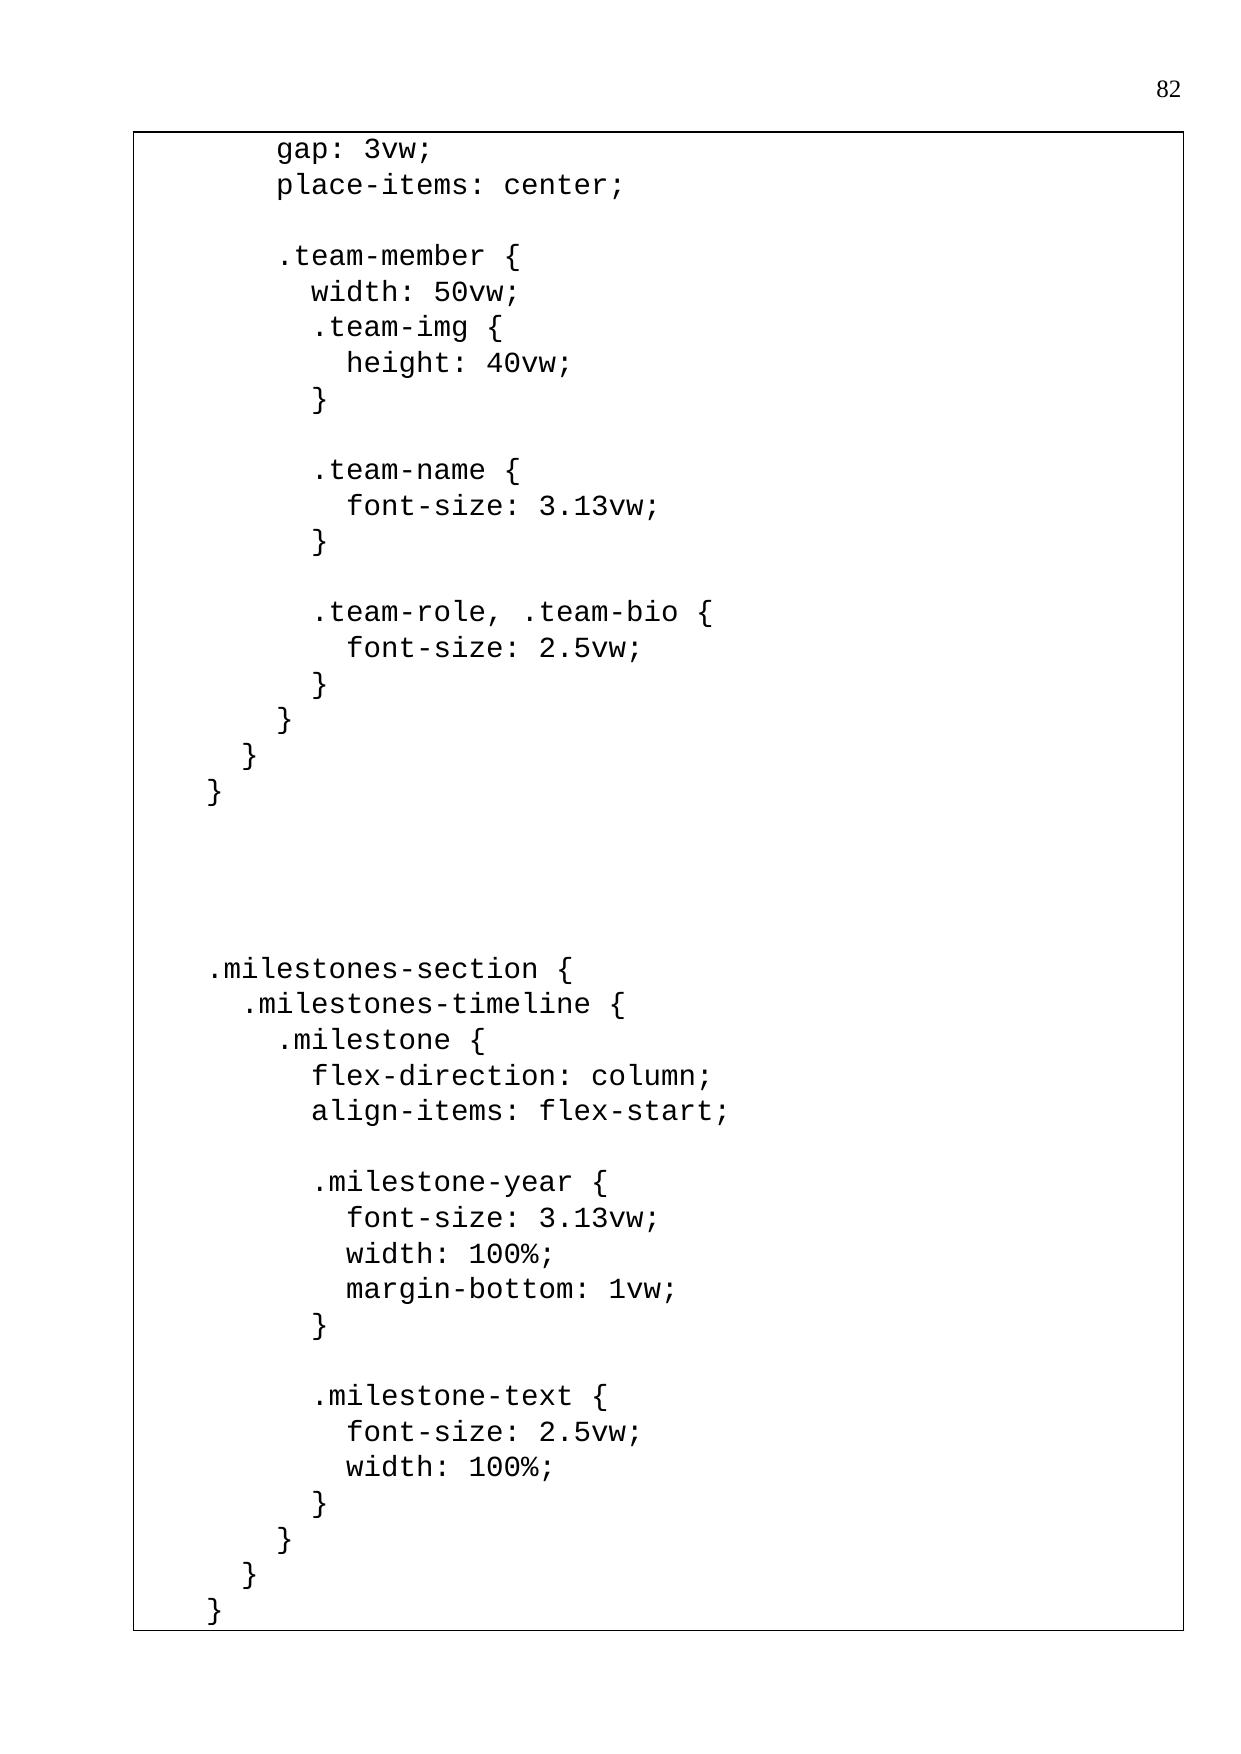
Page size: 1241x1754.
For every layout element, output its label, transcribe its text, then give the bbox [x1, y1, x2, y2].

text .team-role, .team-bio { [134, 594, 1183, 630]
text align-items: flex-start; [134, 1093, 1183, 1129]
text } [134, 1485, 1183, 1521]
text .milestone-text { [134, 1378, 1183, 1414]
text font-size: 3.13vw; [134, 1200, 1183, 1236]
text width: 100%; [134, 1236, 1183, 1271]
text .team-img { [134, 309, 1183, 345]
text } [134, 1307, 1183, 1343]
text margin-bottom: 1vw; [134, 1271, 1183, 1307]
text width: 50vw; [134, 274, 1183, 309]
text .milestones-timeline { [134, 986, 1183, 1022]
text } [134, 523, 1183, 559]
text height: 40vw; [134, 345, 1183, 381]
text .milestones-section { [134, 951, 1183, 986]
text font-size: 2.5vw; [134, 630, 1183, 666]
text } [134, 1521, 1183, 1556]
text .milestone-year { [134, 1164, 1183, 1200]
text .team-member { [134, 238, 1183, 274]
text } [134, 1592, 1183, 1630]
text } [134, 1556, 1183, 1592]
text font-size: 3.13vw; [134, 488, 1183, 523]
text place-items: center; [134, 167, 1183, 203]
text } [134, 773, 1183, 809]
text } [134, 701, 1183, 737]
text .milestone { [134, 1022, 1183, 1058]
text font-size: 2.5vw; [134, 1414, 1183, 1449]
text } [134, 666, 1183, 701]
text } [134, 381, 1183, 417]
text width: 100%; [134, 1449, 1183, 1485]
text gap: 3vw; [134, 133, 1183, 167]
text flex-direction: column; [134, 1058, 1183, 1093]
text } [134, 737, 1183, 773]
text .team-name { [134, 452, 1183, 488]
